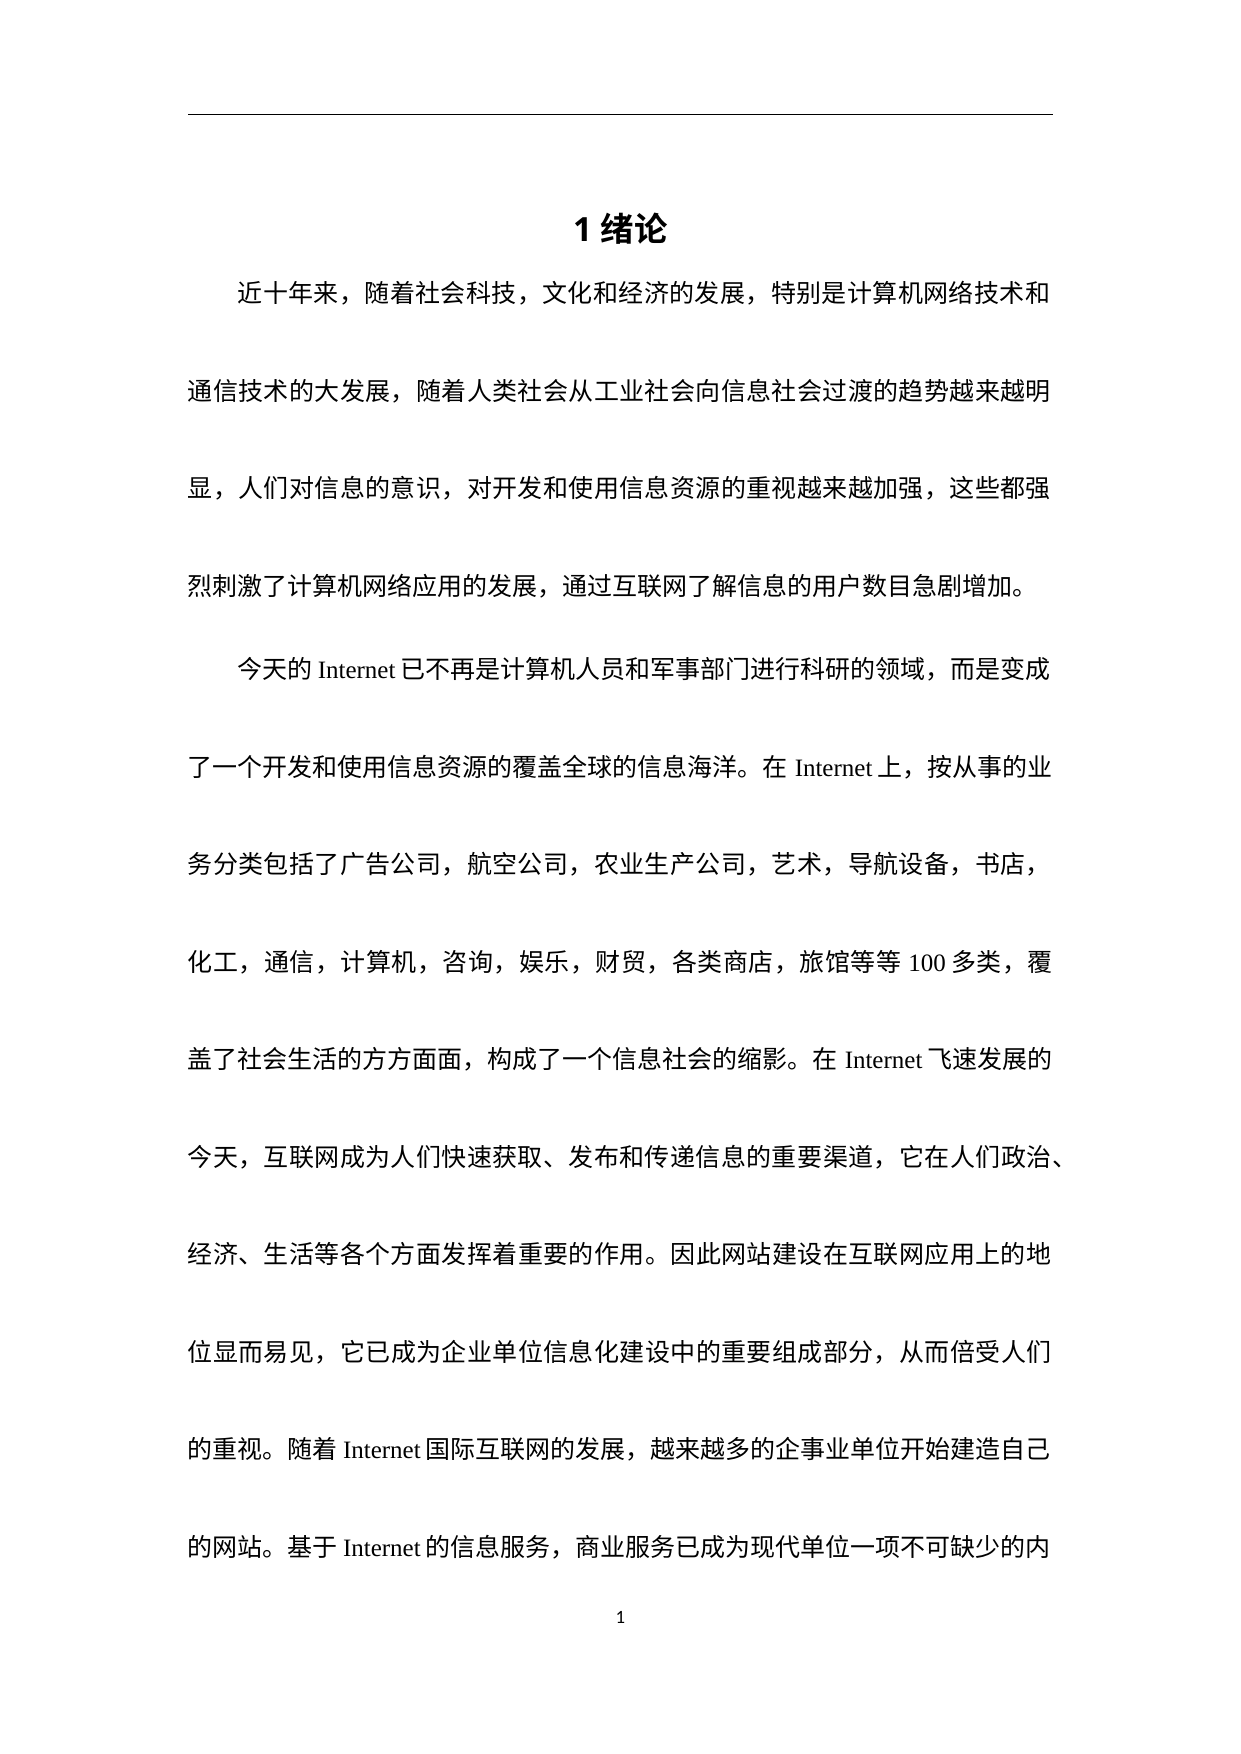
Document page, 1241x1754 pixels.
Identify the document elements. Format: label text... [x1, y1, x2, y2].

text 近十年来，随着社会科技，文化和经济的发展，特别是计算机网络技术和通信技术的大发展，随着人类社会从工业社会向信息社会过渡的趋势越来越明显，人们对信息的意识，对开发和使用信息资源的重视越来越加强，这些都强烈刺激了计算机网络应用的发展，通过互联网了解信息的用户数目急剧增加。 [187, 259, 1053, 617]
subtitle 1 绪论 [187, 194, 1053, 259]
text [187, 635, 1053, 1578]
